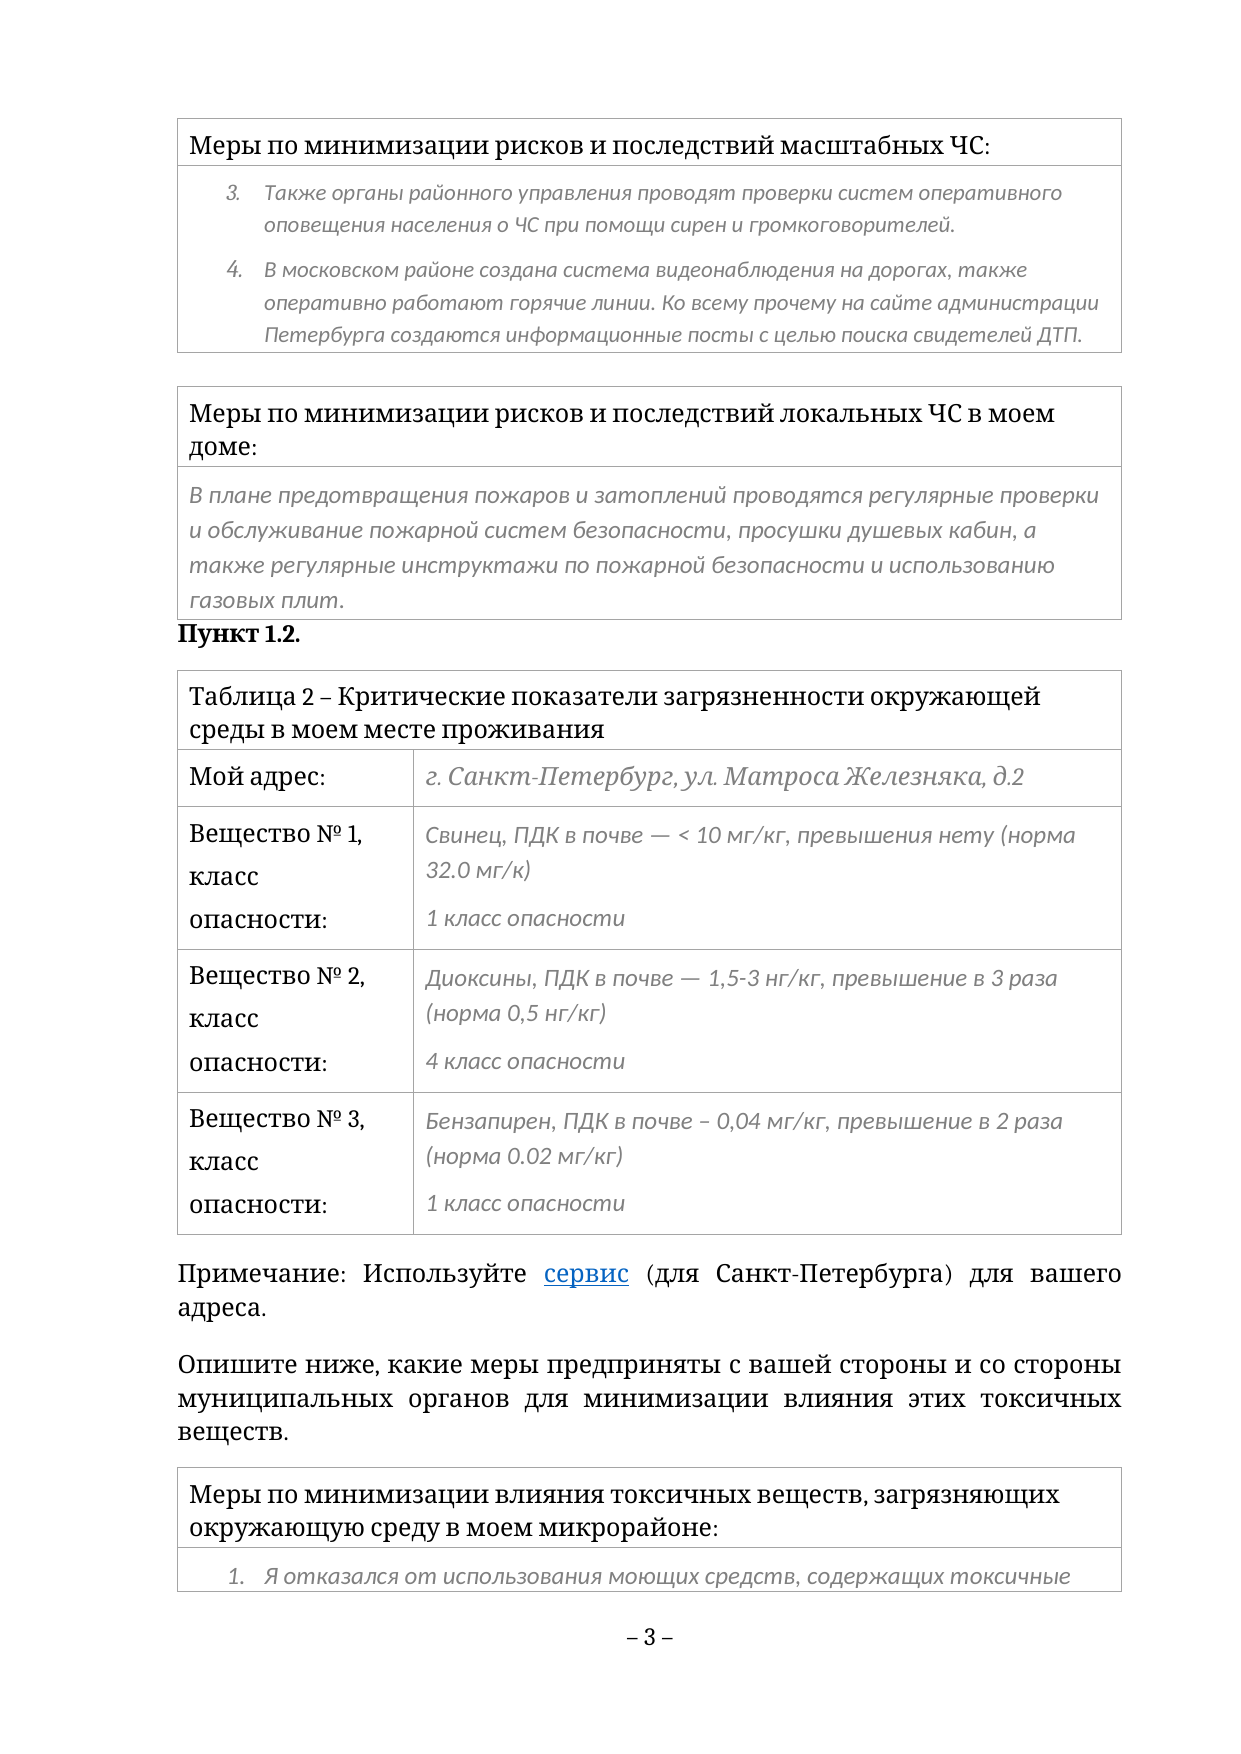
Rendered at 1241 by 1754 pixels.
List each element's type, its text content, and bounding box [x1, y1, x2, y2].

table_cell Свинец, ПДК в почве — < 10 мг/кг, превышения нету (норма 32.0 мг/к) 1 класс опасности [414, 807, 1121, 949]
text Пункт 1.2. [177, 620, 1122, 649]
table_cell Вещество № 1, класс опасности: [178, 807, 413, 949]
table_cell Бензапирен, ПДК в почве – 0,04 мг/кг, превышение в 2 раза (норма 0.02 мг/кг) 1 класс опасности [414, 1093, 1121, 1234]
text Опишите ниже, какие меры предприняты с вашей стороны и со стороны муниципальных органов для минимизации влияния этих токсичных веществ. [177, 1351, 1122, 1446]
table_cell Вещество № 3, класс опасности: [178, 1093, 413, 1234]
table_cell г. Санкт-Петербург, ул. Матроса Железняка, д.2 [414, 750, 1121, 806]
table_header Меры по минимизации влияния токсичных веществ, загрязняющих окружающую среду в моем микрорайоне: [178, 1468, 1121, 1547]
table_cell В плане предотвращения пожаров и затоплений проводятся регулярные проверки и обслуживание пожарной систем безопасности, просушки душевых кабин, а также регулярные инструктажи по пожарной безопасности и использованию газовых плит. [178, 467, 1121, 619]
table_cell Вещество № 2, класс опасности: [178, 950, 413, 1092]
table_header Таблица 2 – Критические показатели загрязненности окружающей среды в моем месте проживания [178, 671, 1121, 749]
table_header Меры по минимизации рисков и последствий локальных ЧС в моем доме: [178, 387, 1121, 466]
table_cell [178, 1548, 1121, 1591]
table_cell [178, 166, 1121, 352]
table_cell Мой адрес: [178, 750, 413, 806]
text Примечание: Используйте сервис (для Санкт-Петербурга) для вашего адреса. [177, 1260, 1122, 1322]
table_cell Диоксины, ПДК в почве — 1,5-3 нг/кг, превышение в 3 раза (норма 0,5 нг/кг) 4 класс опасности [414, 950, 1121, 1092]
table_header Меры по минимизации рисков и последствий масштабных ЧС: [178, 119, 1121, 165]
